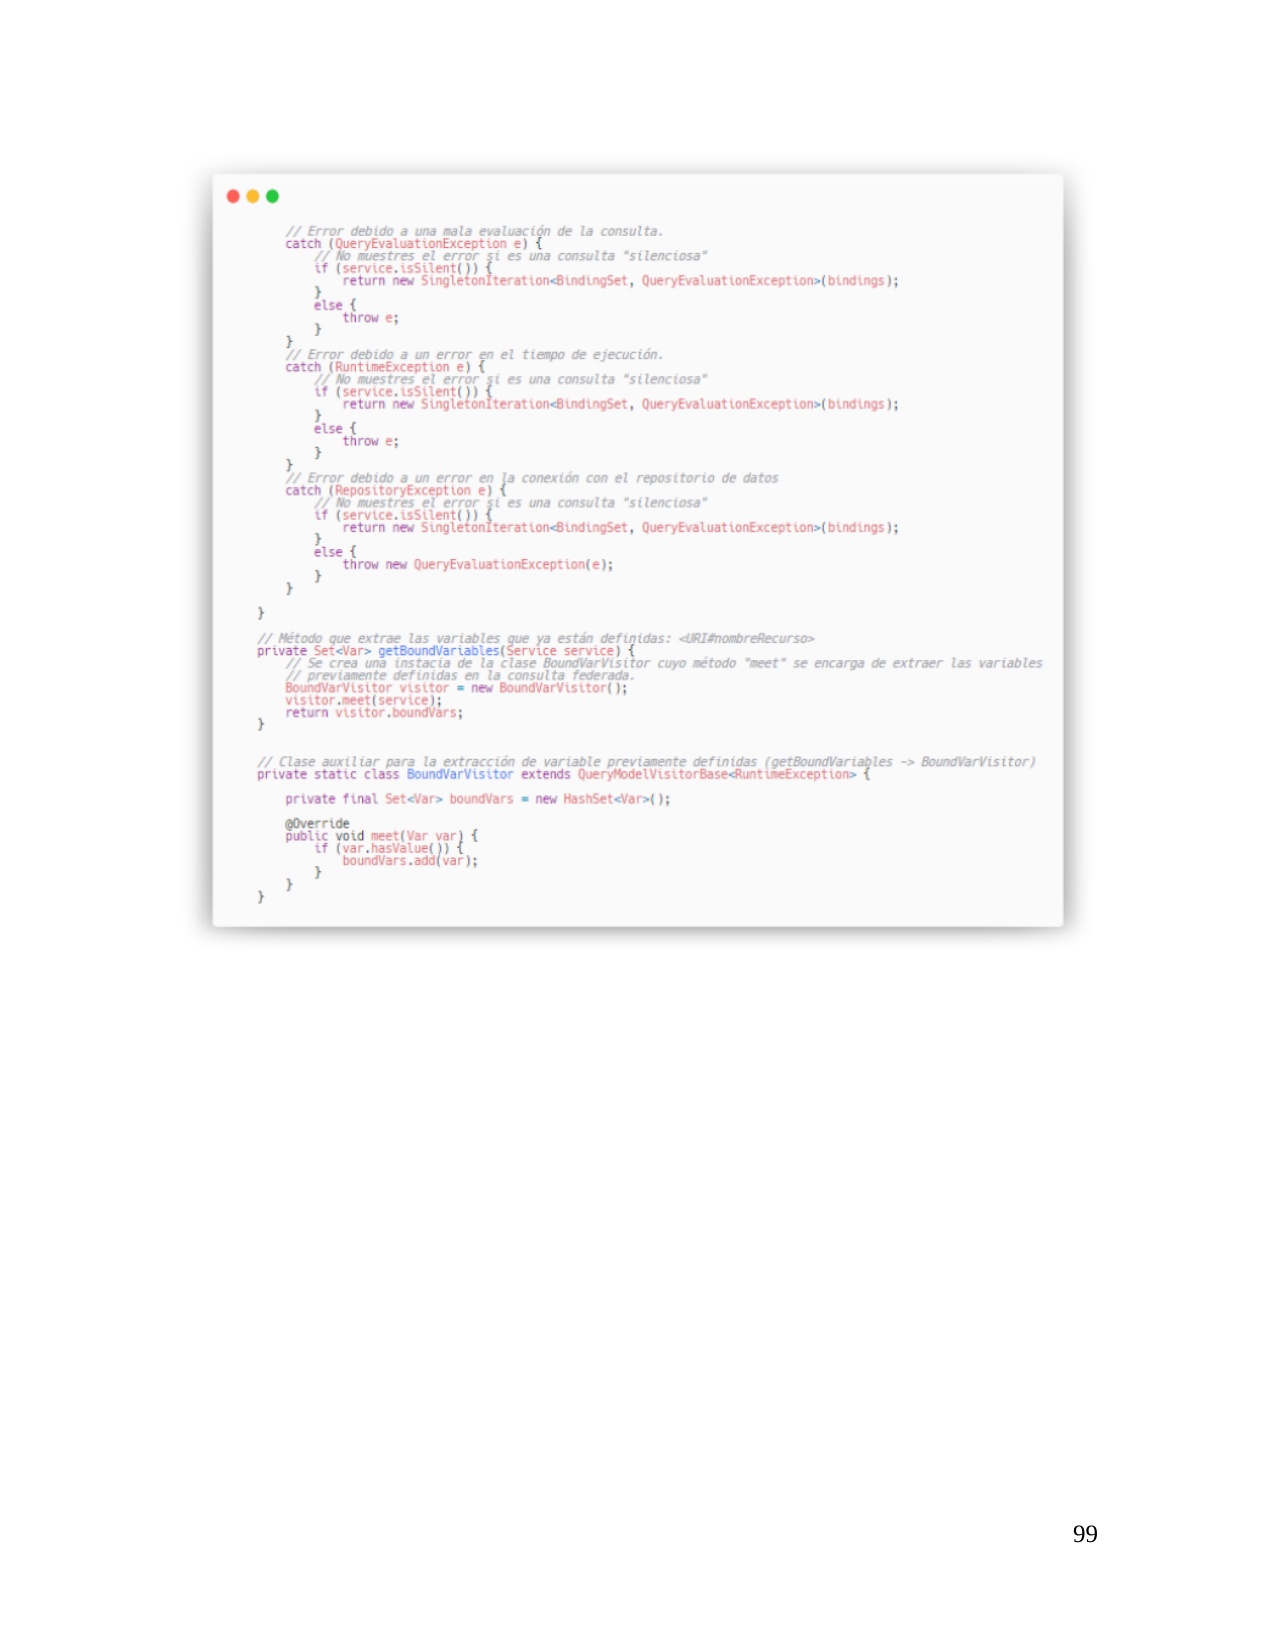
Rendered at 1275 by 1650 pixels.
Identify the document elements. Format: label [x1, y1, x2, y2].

picture [211, 181, 1064, 919]
